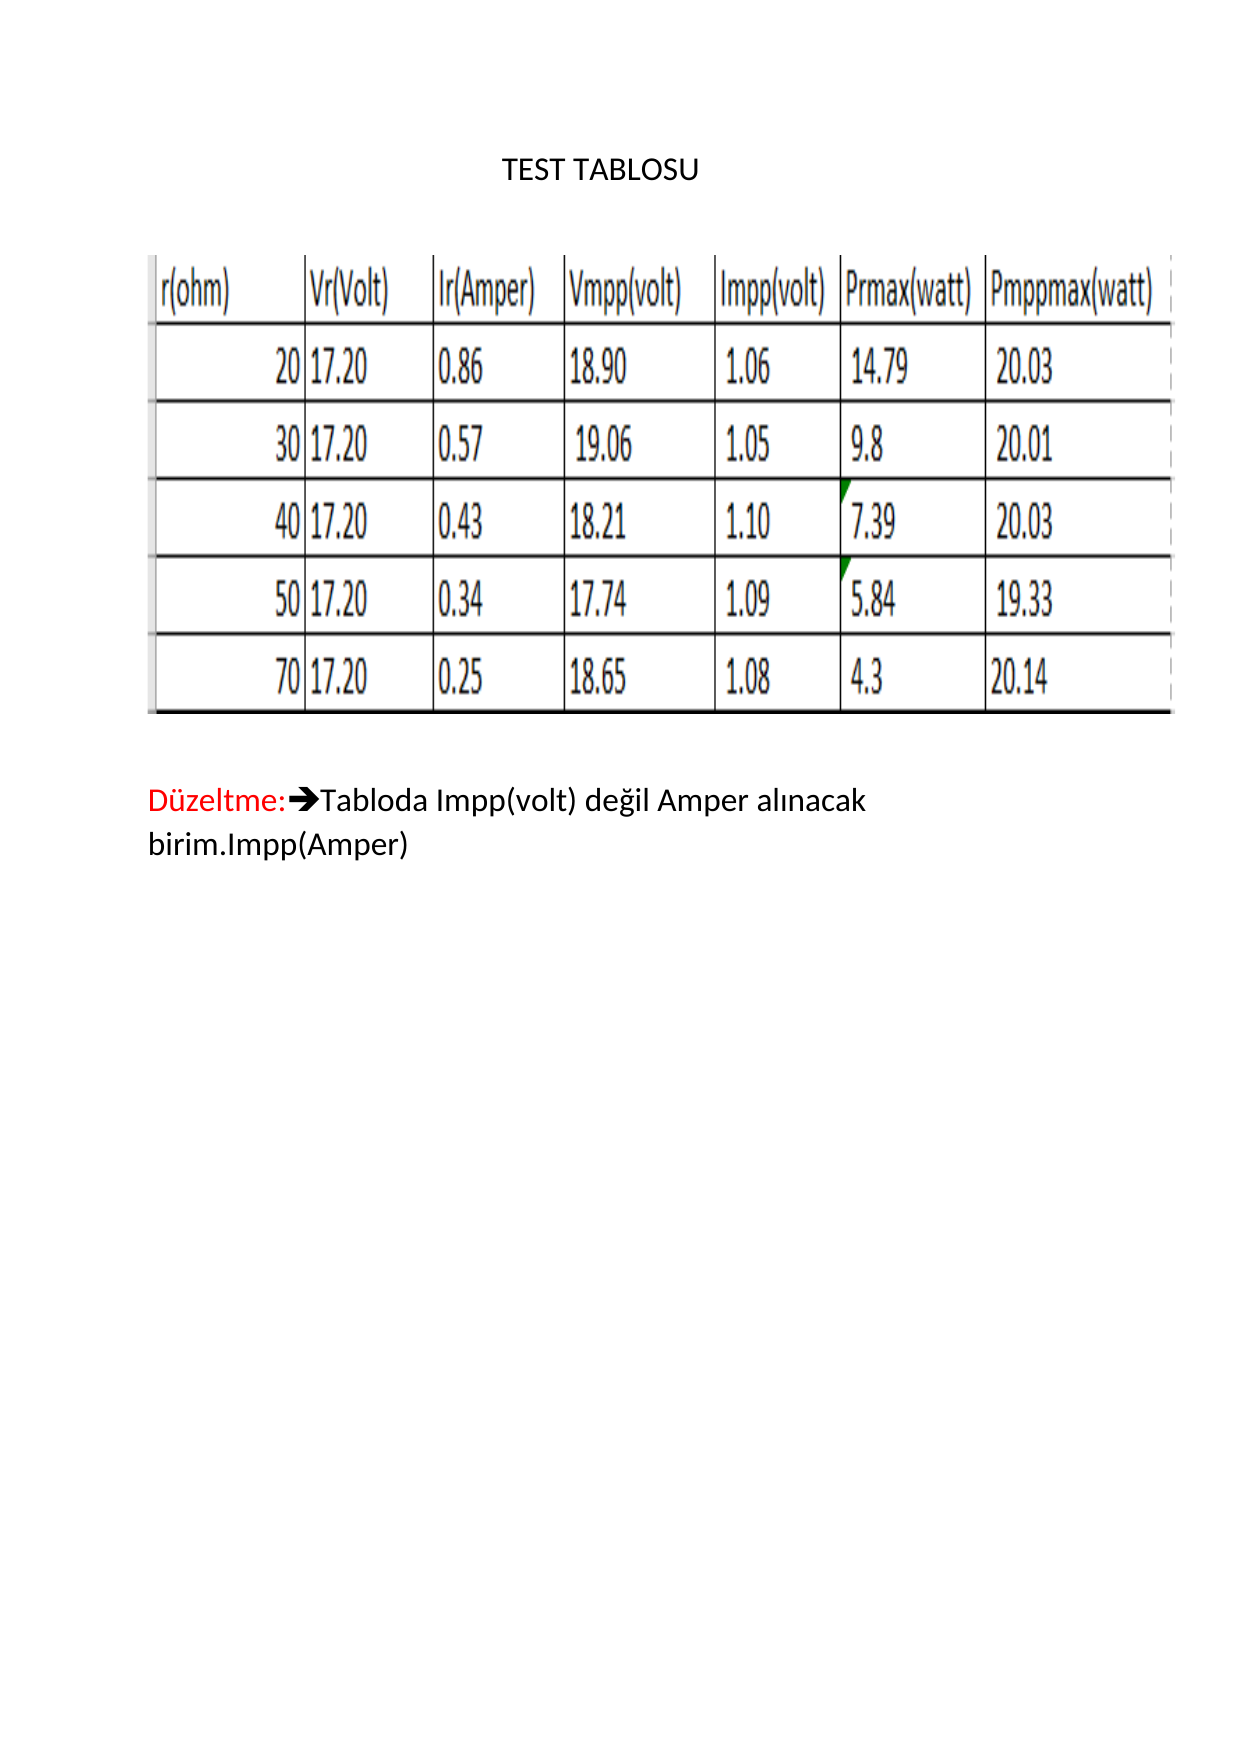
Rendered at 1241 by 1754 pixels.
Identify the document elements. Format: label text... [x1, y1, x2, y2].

text TEST TABLOSU [148, 148, 1093, 188]
text Düzeltme:Tabloda Impp(volt) değil Amper alınacak birim.Impp(Amper) [148, 779, 1093, 864]
picture [147, 255, 1176, 714]
